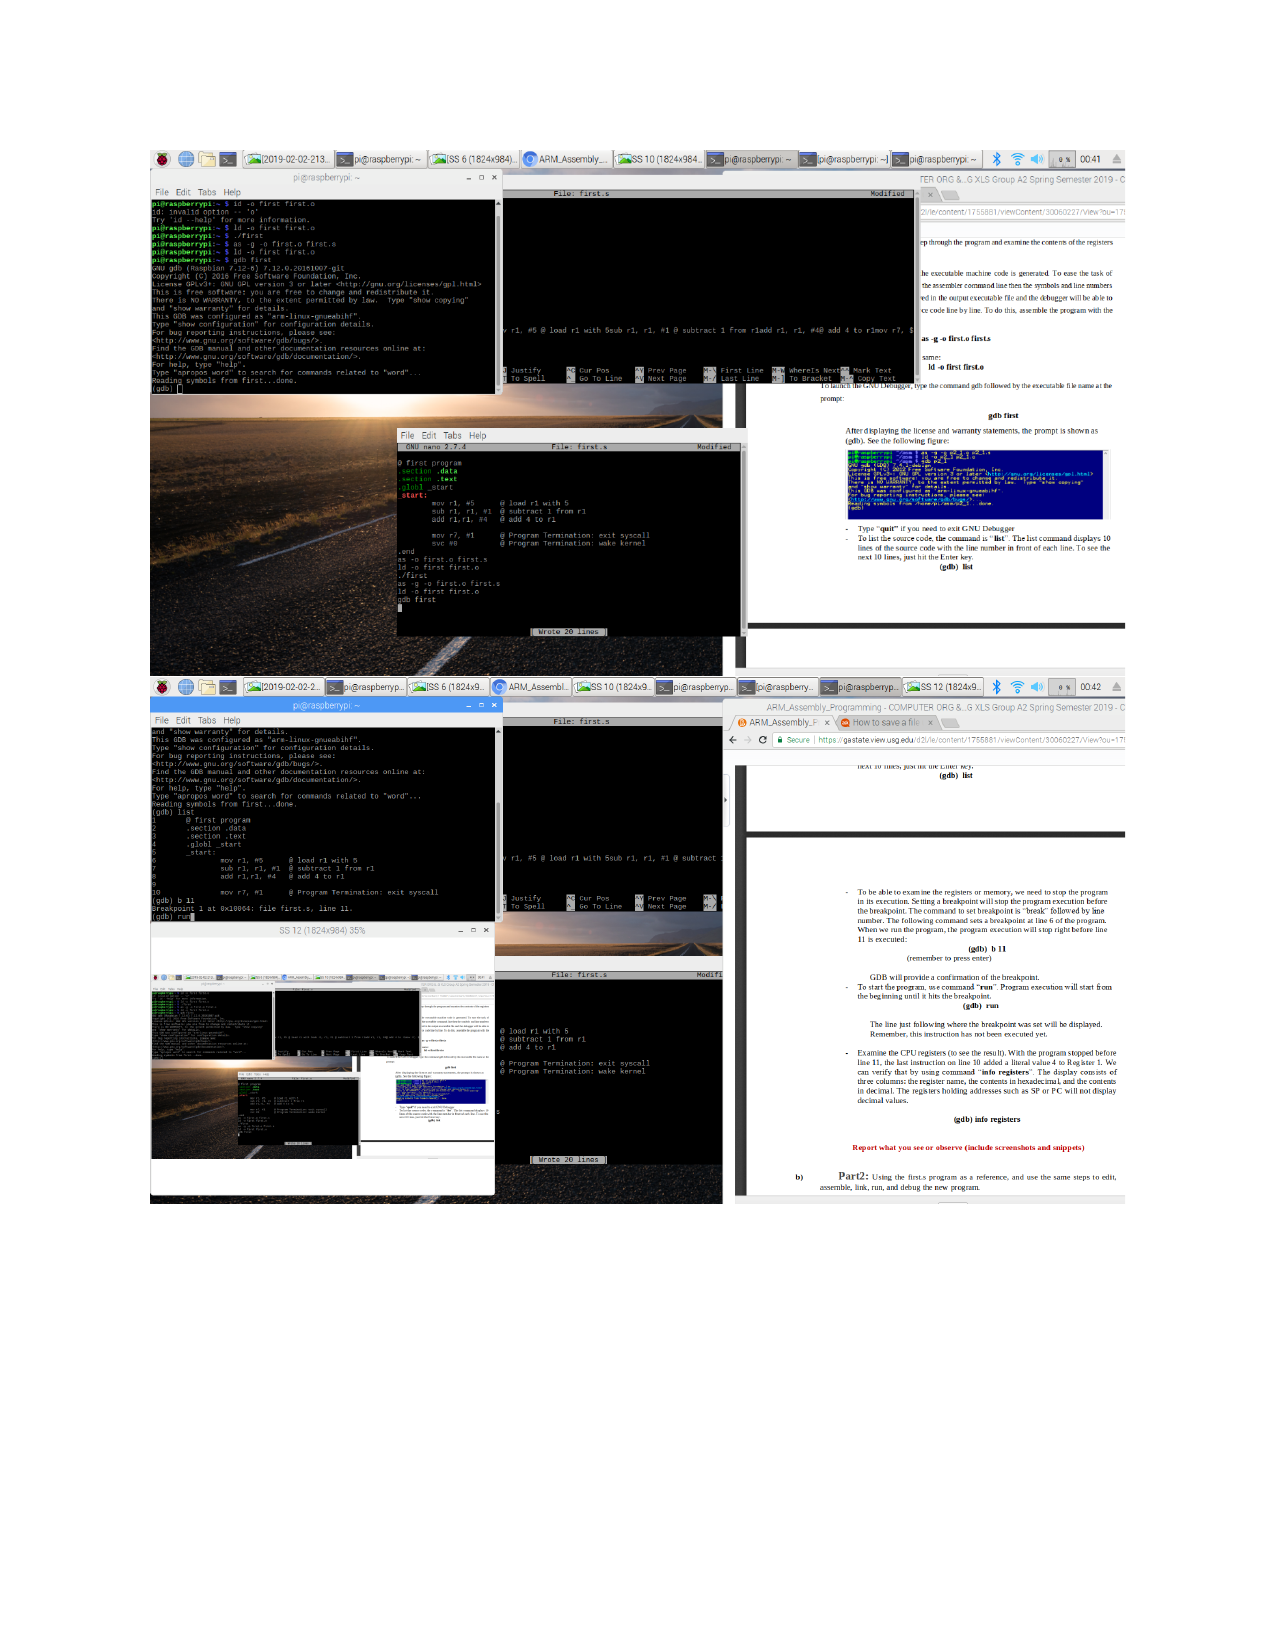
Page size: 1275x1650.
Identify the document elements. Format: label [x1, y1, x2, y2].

picture [150, 150, 1125, 676]
picture [150, 677, 1125, 1204]
